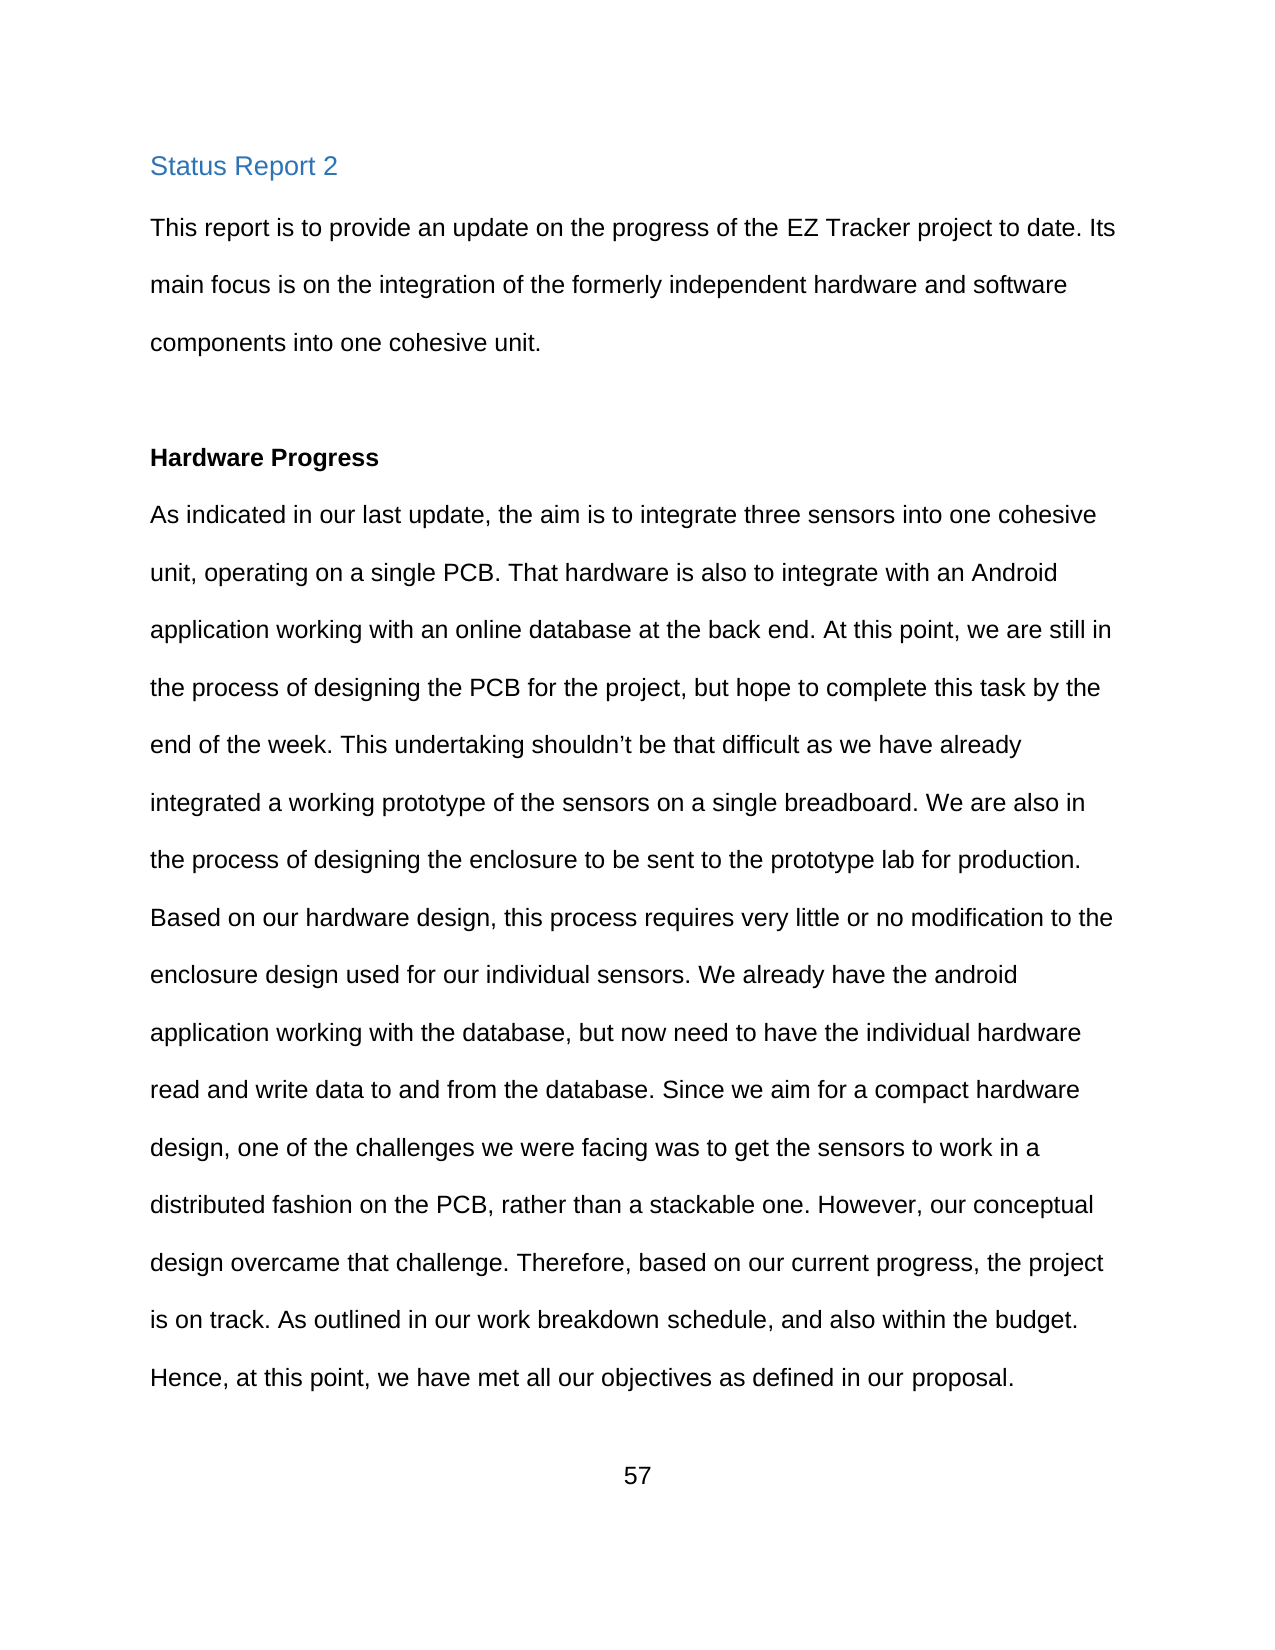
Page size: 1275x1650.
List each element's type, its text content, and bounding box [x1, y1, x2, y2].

text Hardware Progress [150, 442, 1125, 471]
text This report is to provide an update on the progress of the EZ Tracker project to date. Its main focus is on the integration of the formerly independent hardware and software components into one cohesive unit. [150, 212, 1125, 356]
text As indicated in our last update, the aim is to integrate three sensors into one cohesive unit, operating on a single PCB. That hardware is also to integrate with an Android application working with an online database at the back end. At this point, we are still in the process of designing the PCB for the project, but hope to complete this task by the end of the week. This undertaking shouldn’t be that difficult as we have already integrated a working prototype of the sensors on a single breadboard. We are also in the process of designing the enclosure to be sent to the prototype lab for production. Based on our hardware design, this process requires very little or no modification to the enclosure design used for our individual sensors. We already have the android application working with the database, but now need to have the individual hardware read and write data to and from the database. Since we aim for a compact hardware design, one of the challenges we were facing was to get the sensors to work in a distributed fashion on the PCB, rather than a stackable one. However, our conceptual design overcame that challenge. Therefore, based on our current progress, the project is on track. As outlined in our work breakdown schedule, and also within the budget. Hence, at this point, we have met all our objectives as defined in our proposal. [150, 500, 1125, 1391]
subtitle Status Report 2 [150, 150, 1125, 181]
